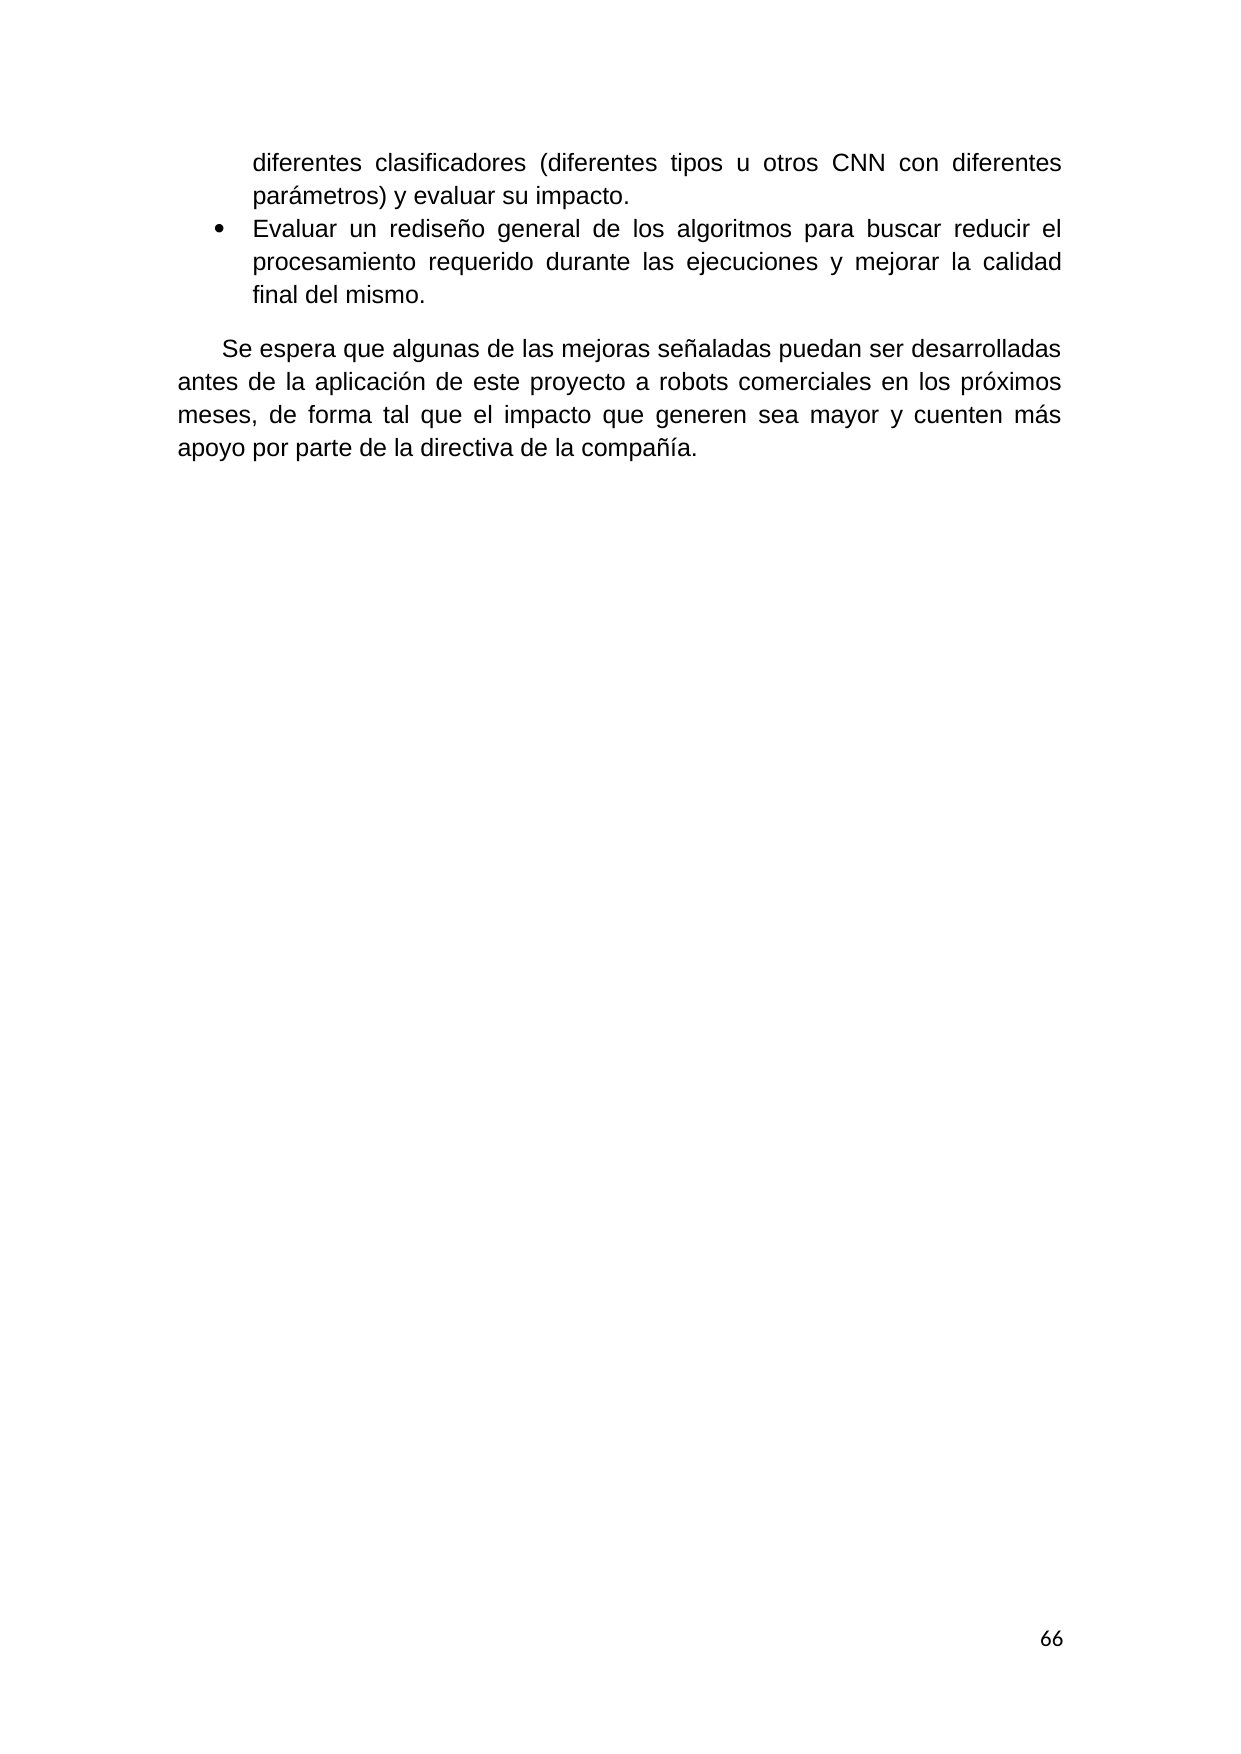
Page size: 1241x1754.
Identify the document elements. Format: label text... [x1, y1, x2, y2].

list Evaluar un rediseño general de los algoritmos para buscar reducir el procesamiento requerido durante las ejecuciones y mejorar la calidad final del mismo. [215, 214, 1063, 308]
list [215, 148, 1063, 209]
text Se espera que algunas de las mejoras señaladas puedan ser desarrolladas antes de la aplicación de este proyecto a robots comerciales en los próximos meses, de forma tal que el impacto que generen sea mayor y cuenten más apoyo por parte de la directiva de la compañía. [177, 334, 1063, 461]
